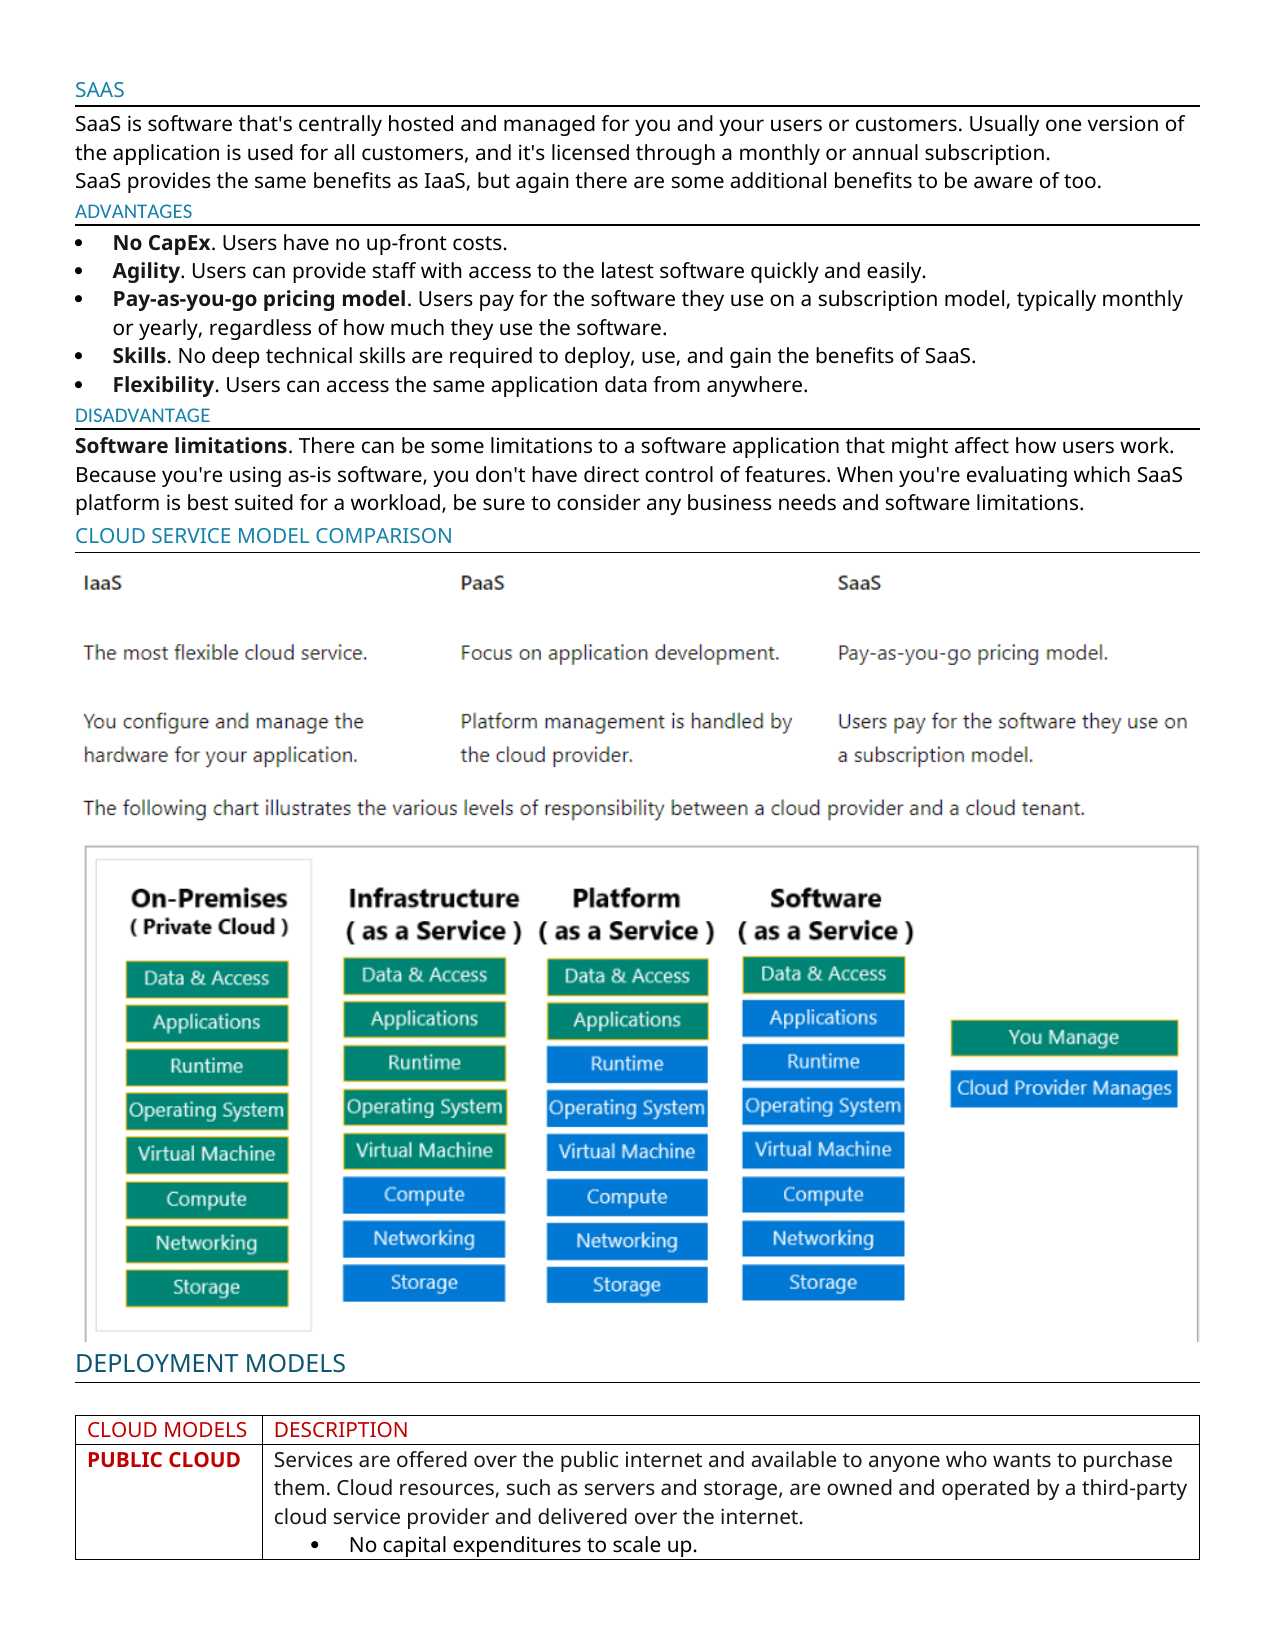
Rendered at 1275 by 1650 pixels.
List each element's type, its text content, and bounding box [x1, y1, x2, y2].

subtitle SAAS [75, 75, 1200, 105]
list No CapEx. Users have no up-front costs. [75, 228, 1200, 256]
table_header DESCRIPTION [263, 1416, 1199, 1444]
table_cell PUBLIC CLOUD [76, 1445, 262, 1559]
table_header CLOUD MODELS [76, 1416, 262, 1444]
subtitle DEPLOYMENT MODELS [75, 1346, 1200, 1382]
list Pay-as-you-go pricing model. Users pay for the software they use on a subscription model, typically monthly or yearly, regardless of how much they use the software. [75, 284, 1200, 341]
text SaaS is software that's centrally hosted and managed for you and your users or customers. Usually one version of the application is used for all customers, and it's licensed through a monthly or annual subscription. [75, 109, 1200, 166]
subtitle ADVANTAGES [75, 199, 1200, 224]
list Flexibility. Users can access the same application data from anywhere. [75, 370, 1200, 398]
list Agility. Users can provide staff with access to the latest software quickly and easily. [75, 256, 1200, 284]
subtitle DISADVANTAGE [75, 402, 1200, 428]
text SaaS provides the same benefits as IaaS, but again there are some additional benefits to be aware of too. [75, 166, 1200, 194]
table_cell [263, 1445, 1199, 1559]
list Skills. No deep technical skills are required to deploy, use, and gain the benefits of SaaS. [75, 341, 1200, 370]
subtitle CLOUD SERVICE MODEL COMPARISON [75, 521, 1200, 552]
text Software limitations. There can be some limitations to a software application that might affect how users work. Because you're using as-is software, you don't have direct control of features. When you're evaluating which SaaS platform is best suited for a workload, be sure to consider any business needs and software limitations. [75, 431, 1200, 517]
picture [75, 555, 1200, 1342]
